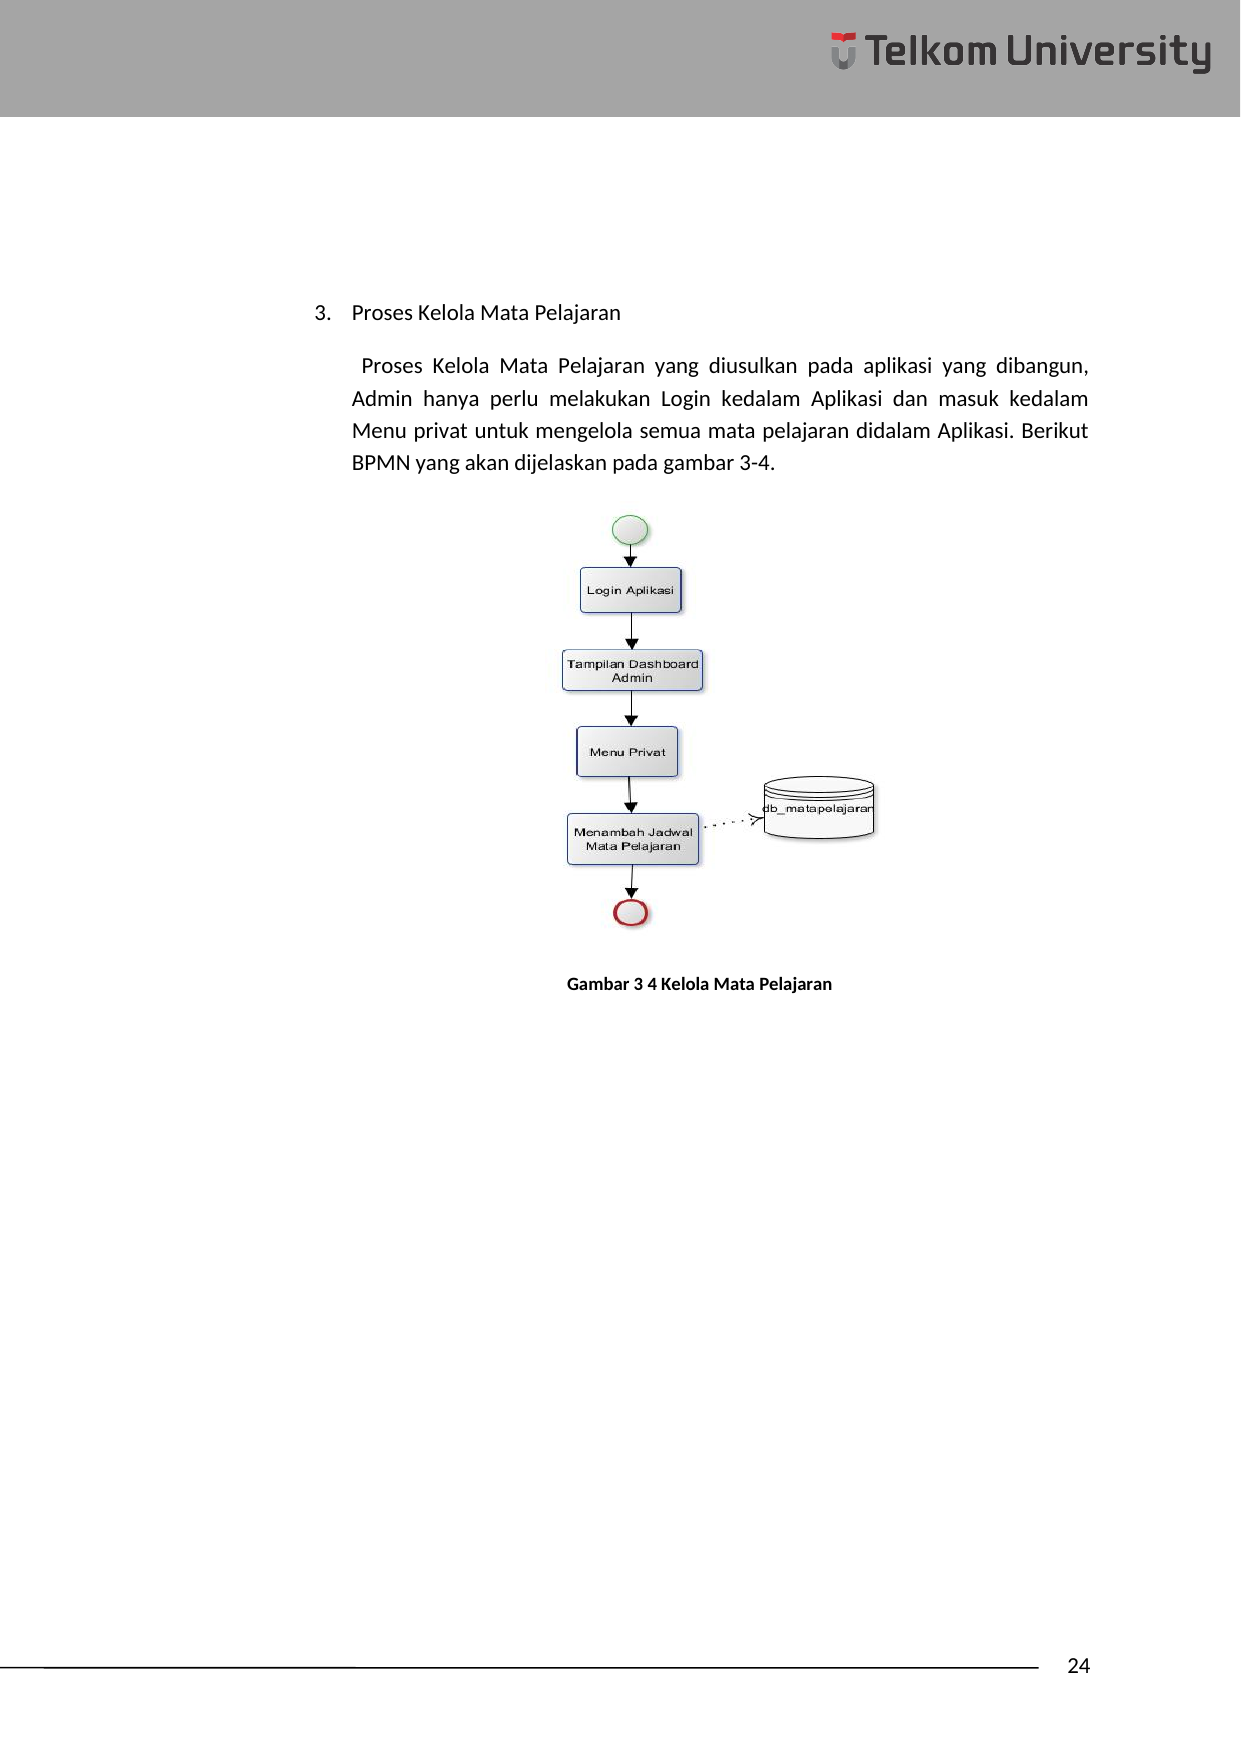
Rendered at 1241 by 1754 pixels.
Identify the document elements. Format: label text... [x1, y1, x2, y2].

picture [545, 501, 897, 947]
list Proses Kelola Mata Pelajaran [314, 298, 1090, 327]
picture [831, 32, 1211, 74]
list Proses Kelola Mata Pelajaran yang diusulkan pada aplikasi yang dibangun, Admin hanya perlu melakukan Login kedalam Aplikasi dan masuk kedalam Menu privat untuk mengelola semua mata pelajaran didalam Aplikasi. Berikut BPMN yang akan dijelaskan pada gambar 3-4. [352, 352, 1090, 476]
text Gambar 3 4 Kelola Mata Pelajaran [309, 972, 1090, 995]
